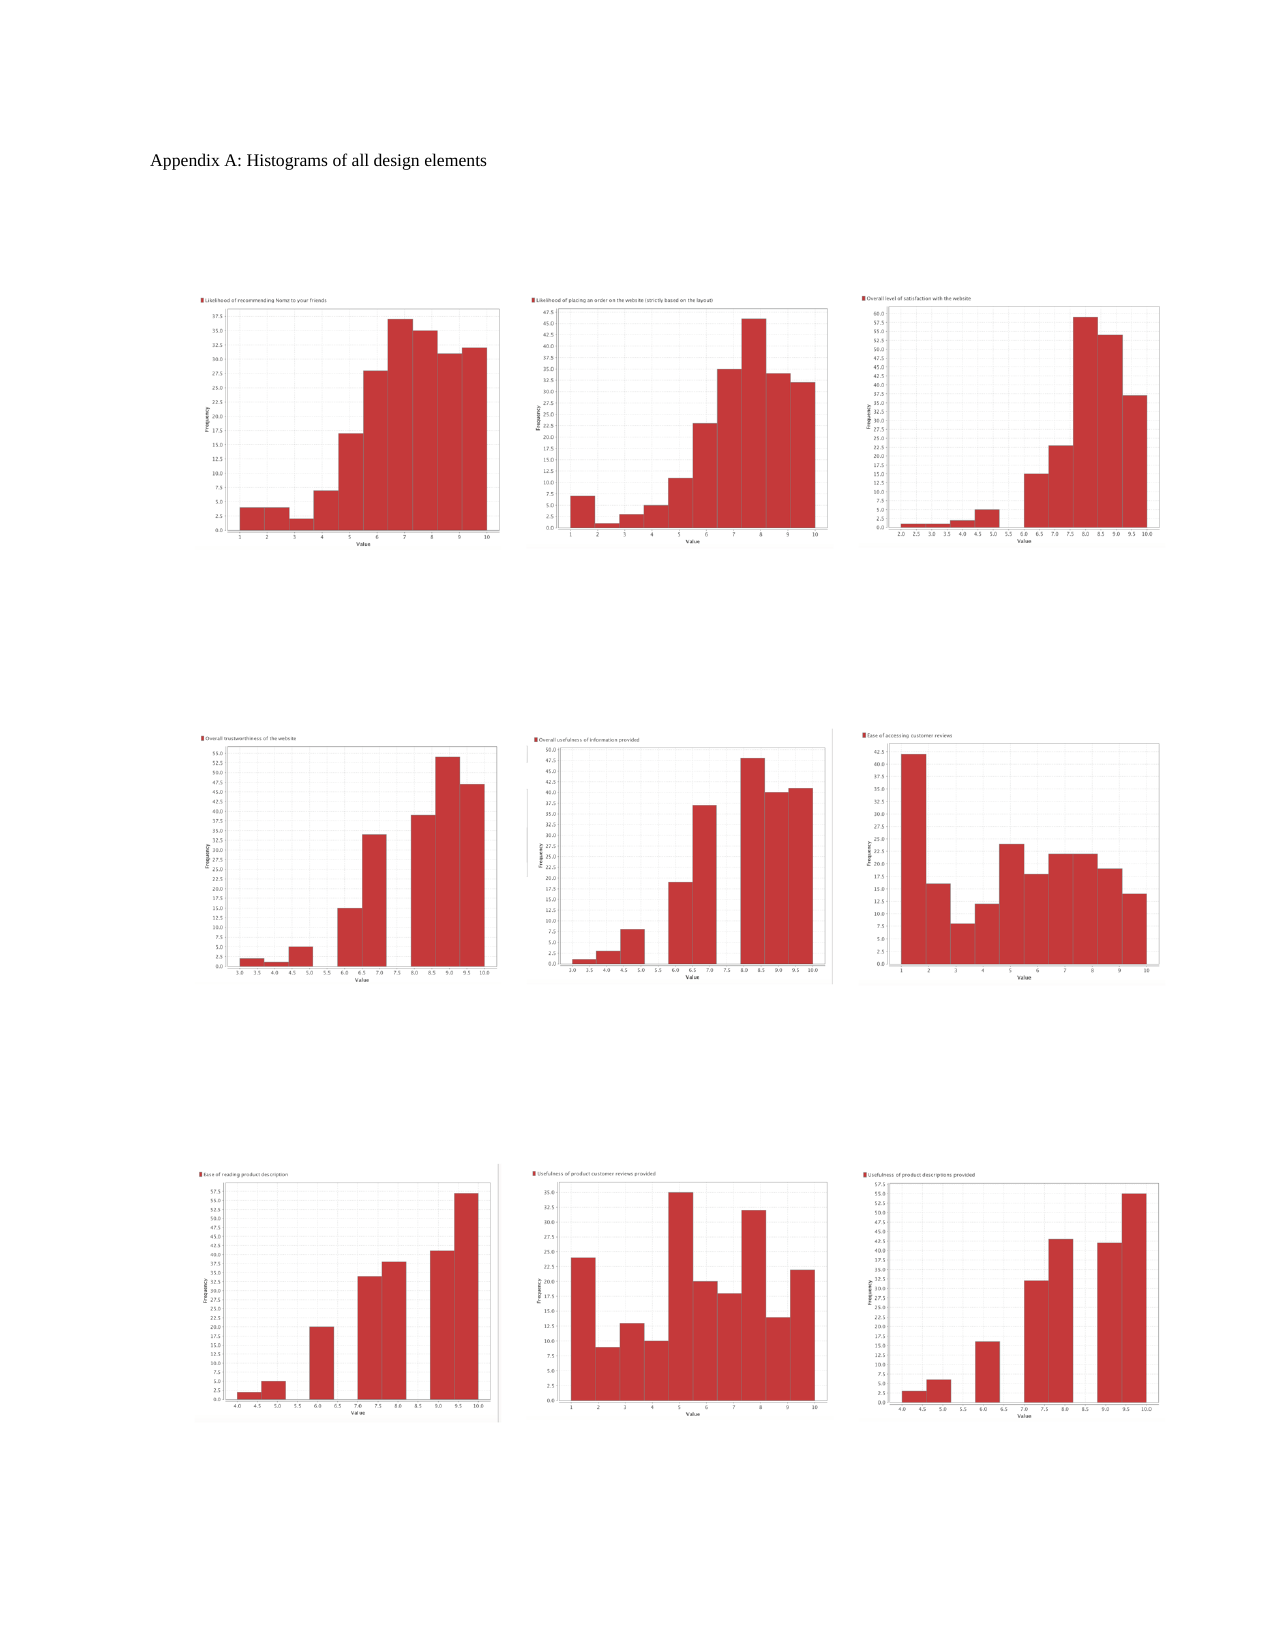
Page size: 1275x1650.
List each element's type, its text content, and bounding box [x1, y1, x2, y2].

picture [150, 170, 1209, 1542]
text Appendix A: Histograms of all design elements [150, 150, 1125, 170]
